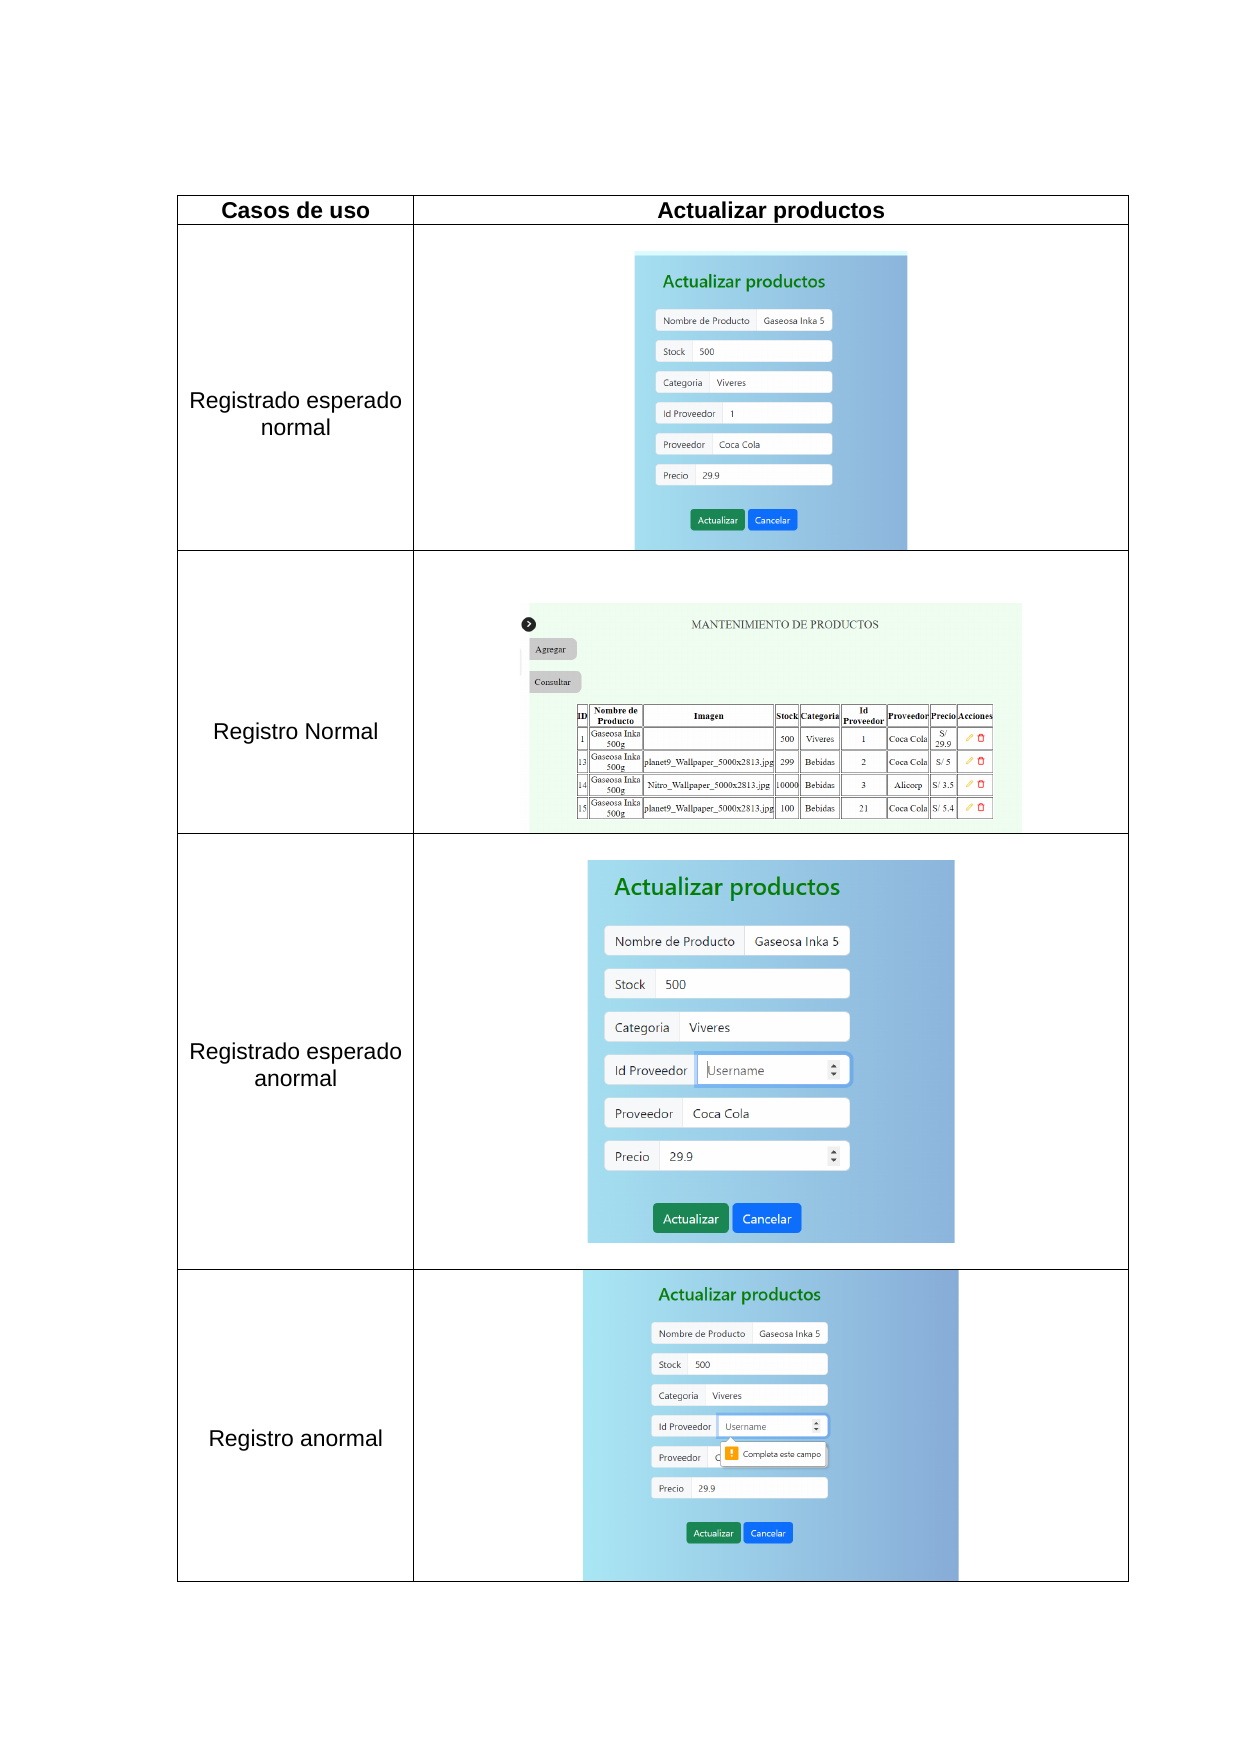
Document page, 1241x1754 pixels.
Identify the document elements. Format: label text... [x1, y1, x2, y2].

table_header Actualizar productos [414, 196, 1128, 224]
table_cell [414, 551, 1128, 833]
table_cell [959, 1270, 1128, 1581]
picture [583, 1270, 959, 1581]
picture [587, 860, 955, 1243]
table_cell [414, 1270, 583, 1581]
table_header Casos de uso [178, 196, 413, 224]
table_cell Registro Normal [178, 551, 413, 833]
table_cell Registrado esperado normal [178, 225, 413, 549]
table_cell [414, 225, 1128, 549]
table_cell Registrado esperado anormal [178, 834, 413, 1269]
picture [634, 251, 908, 550]
table_cell [414, 834, 1128, 1269]
picture [519, 603, 1023, 833]
table_cell Registro anormal [178, 1270, 413, 1581]
